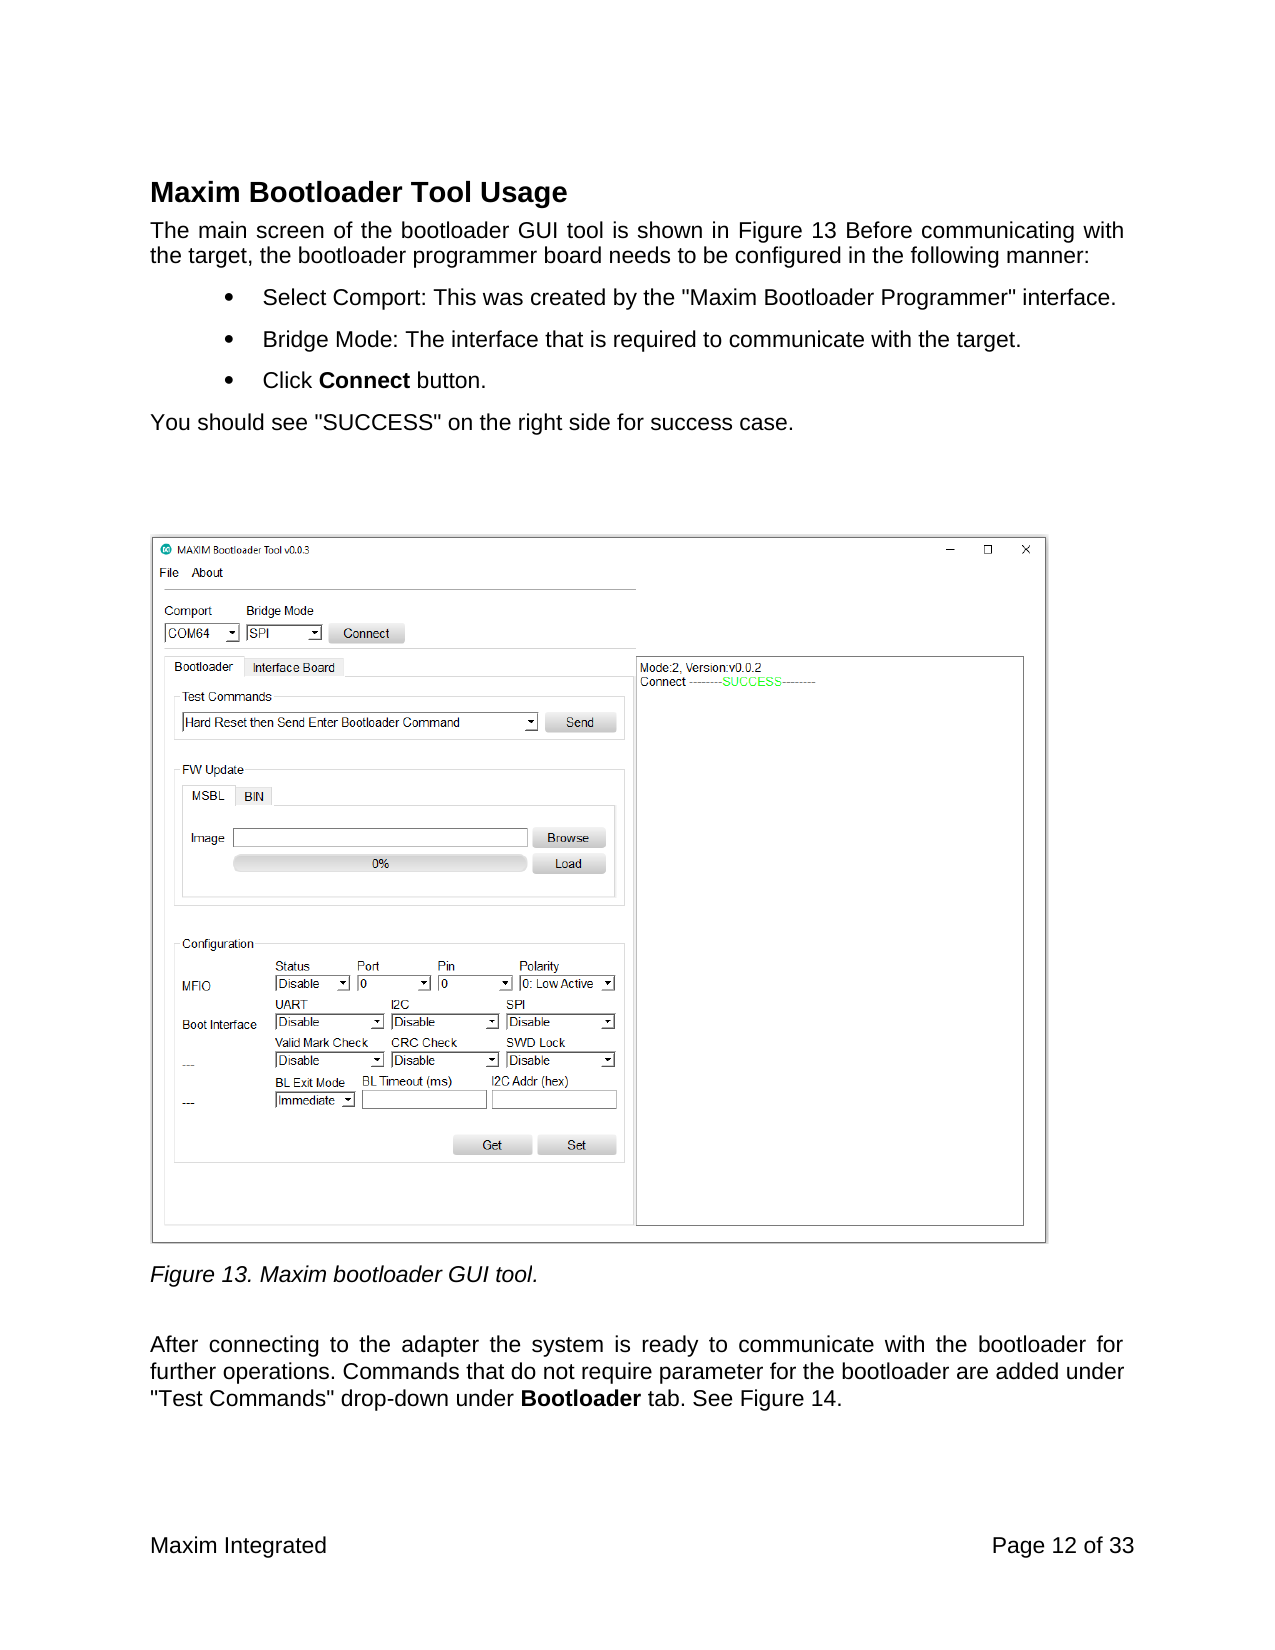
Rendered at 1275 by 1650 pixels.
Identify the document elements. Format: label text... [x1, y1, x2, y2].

picture [150, 534, 1049, 1244]
text The main screen of the bootloader GUI tool is shown in Figure 13 Before communicating with the target, the bootloader programmer board needs to be configured in the following manner: [150, 219, 1125, 269]
text Select Comport: This was created by the "Maxim Bootloader Programmer" interface. [225, 286, 1125, 311]
text Bridge Mode: The interface that is required to communicate with the target. [225, 327, 1125, 352]
list You should see "SUCCESS" on the right side for success case. [150, 411, 1125, 436]
text Click Connect button. [225, 369, 1125, 394]
text After connecting to the adapter the system is ready to communicate with the bootloader for further operations. Commands that do not require parameter for the bootloader are added under "Test Commands" drop-down under Bootloader tab. See Figure 14. [150, 1331, 1125, 1412]
subtitle Maxim Bootloader Tool Usage [150, 175, 1125, 208]
